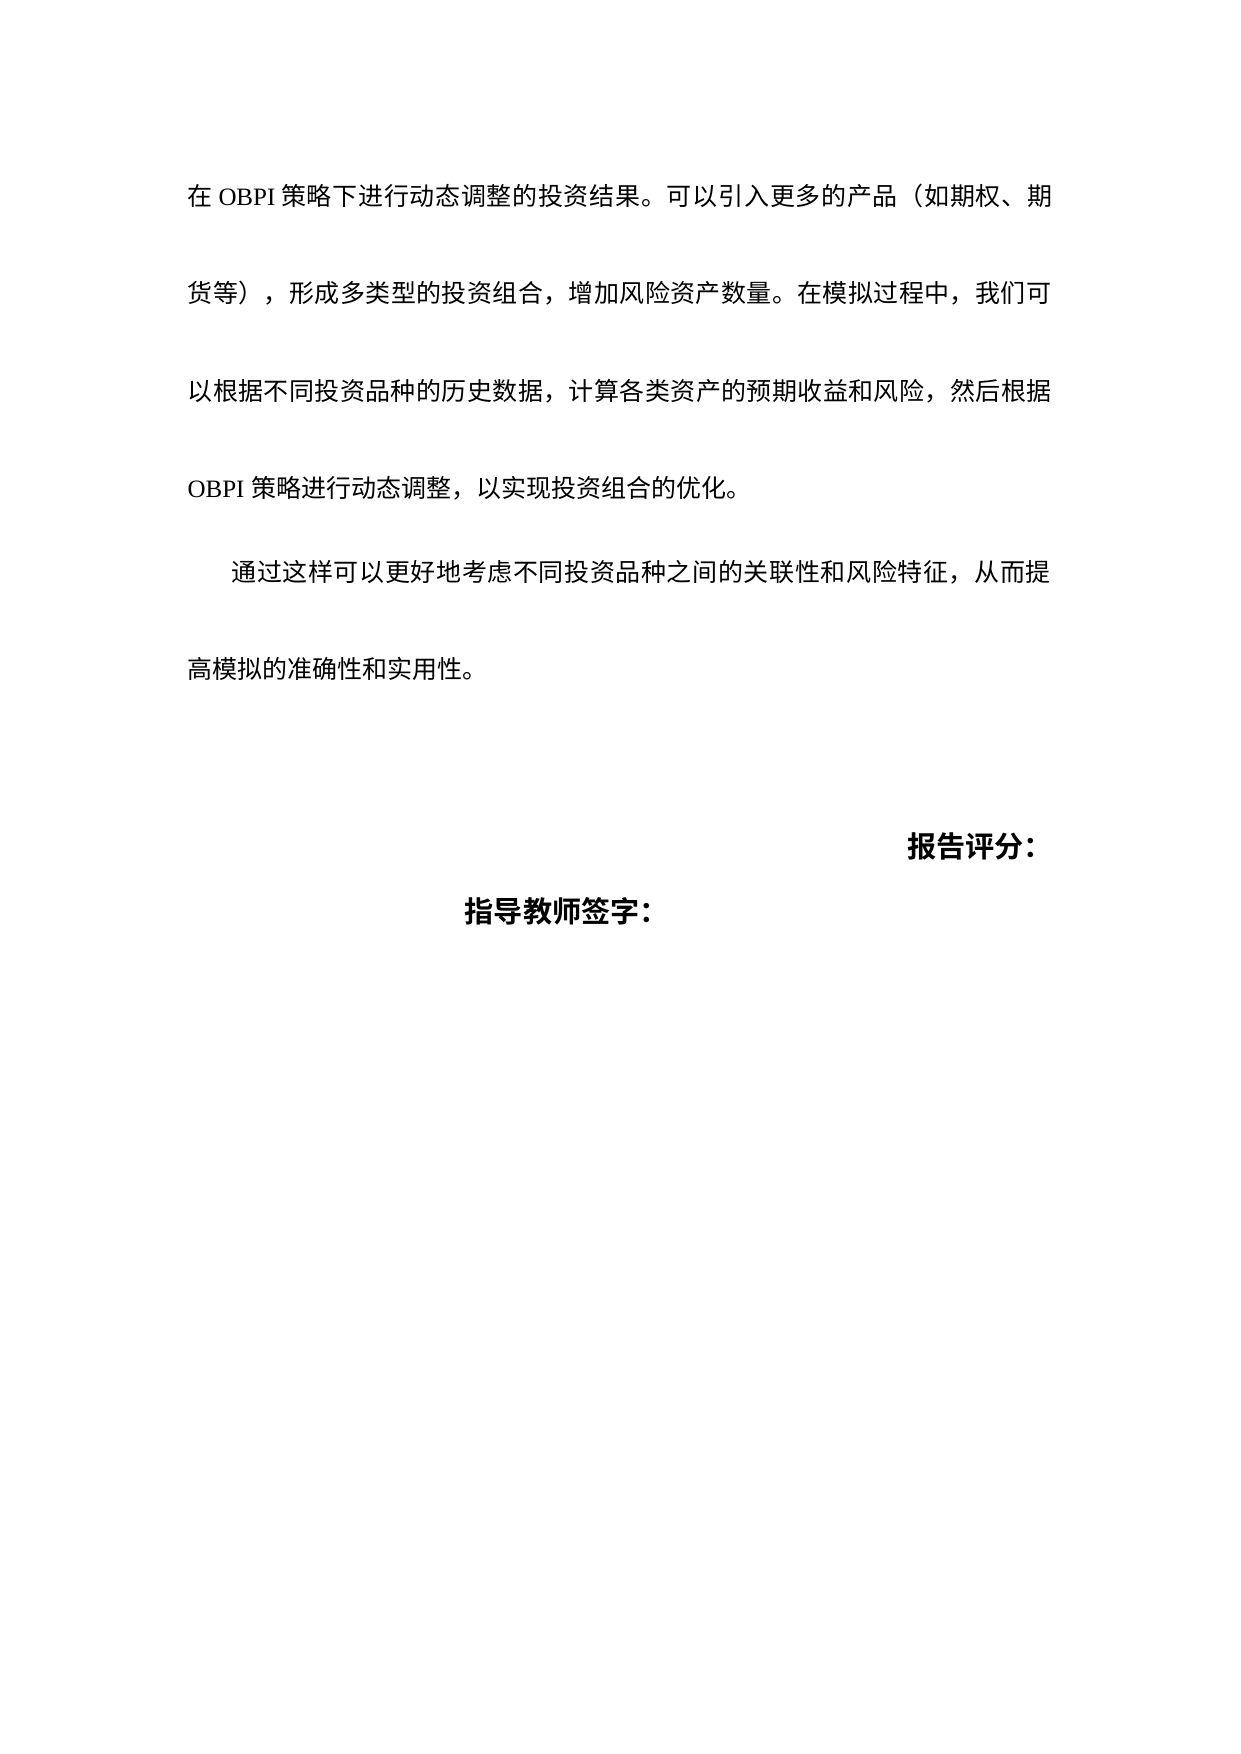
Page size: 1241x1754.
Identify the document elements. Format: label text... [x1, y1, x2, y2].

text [187, 162, 1053, 519]
text 报告评分： [187, 812, 1053, 877]
text 通过这样可以更好地考虑不同投资品种之间的关联性和风险特征，从而提高模拟的准确性和实用性。 [187, 538, 1053, 700]
text 指导教师签字： [187, 877, 1053, 942]
